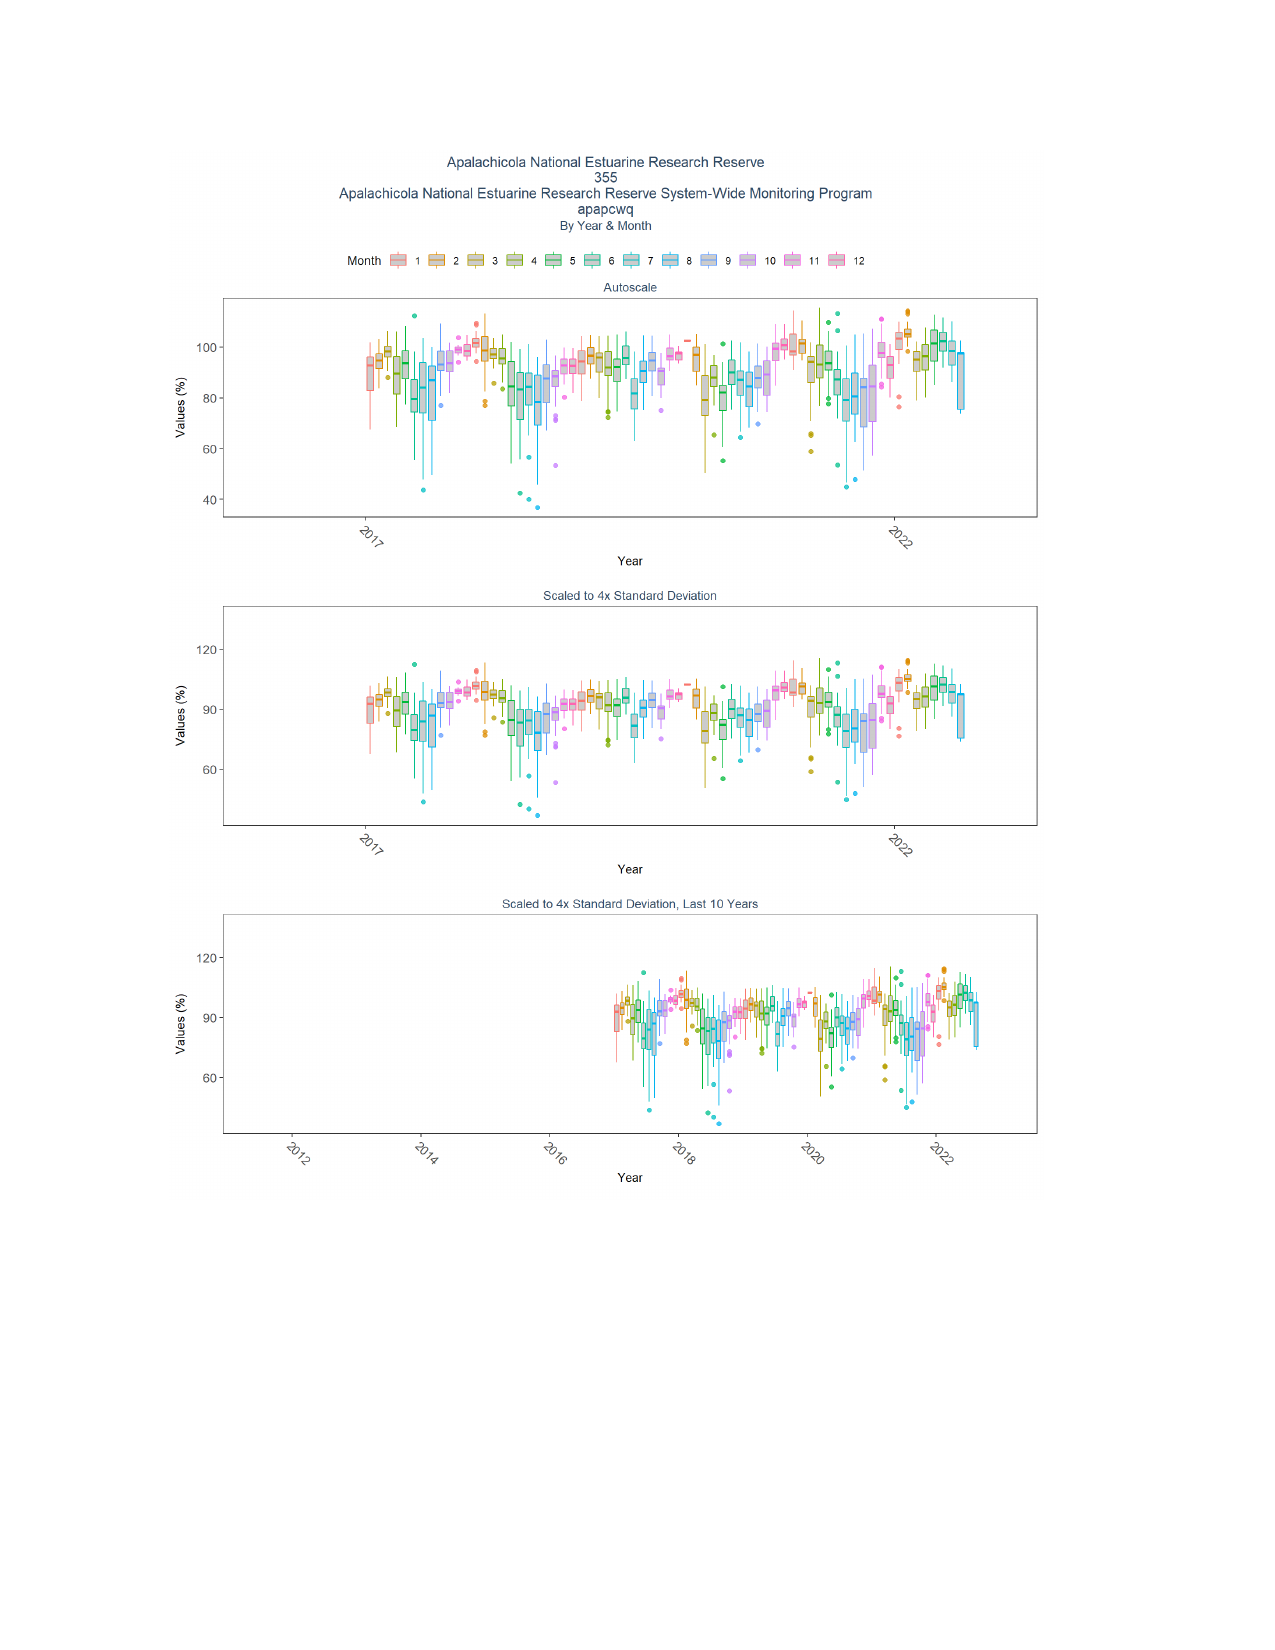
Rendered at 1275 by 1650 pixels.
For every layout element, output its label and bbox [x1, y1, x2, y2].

picture [168, 150, 1044, 1200]
